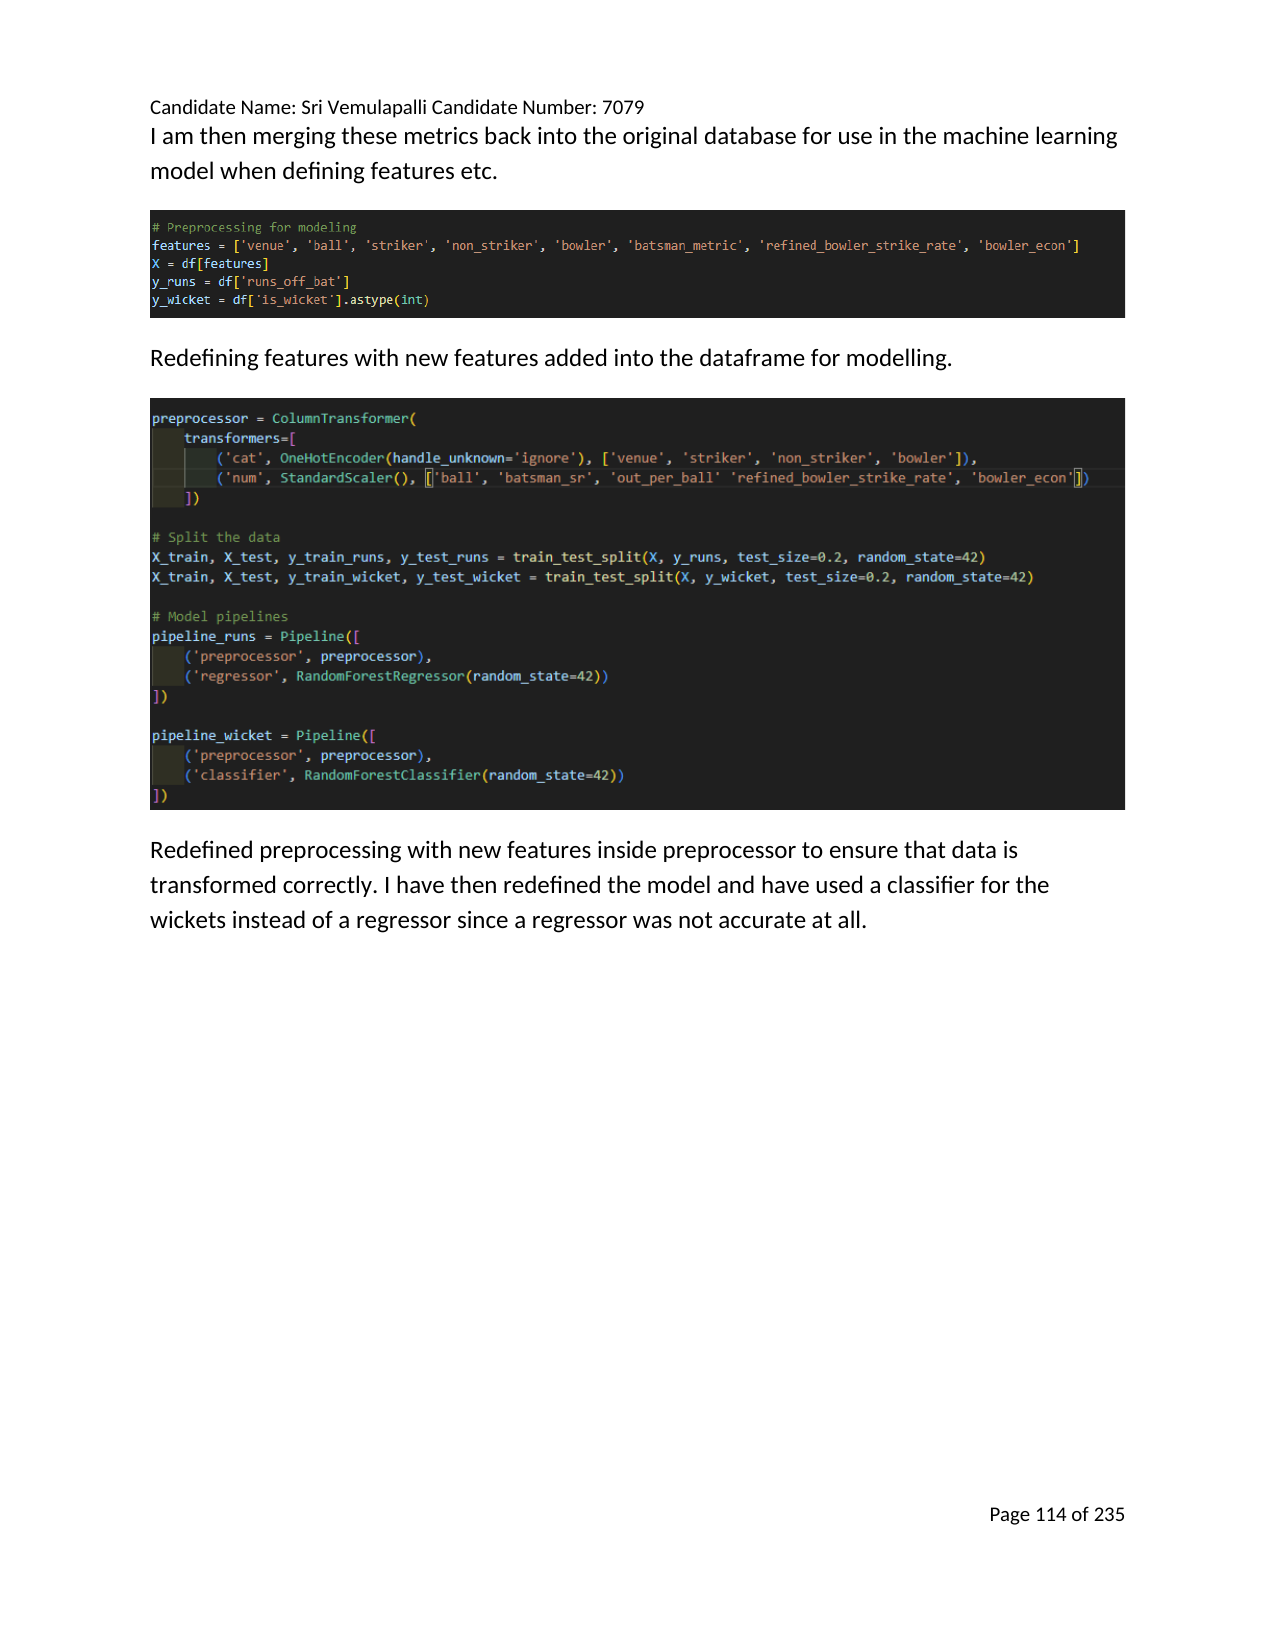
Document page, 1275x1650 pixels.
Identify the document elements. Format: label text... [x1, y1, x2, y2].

text I am then merging these metrics back into the original database for use in the machine learning model when defining features etc. [150, 120, 1125, 186]
text Redefining features with new features added into the dataframe for modelling. [150, 342, 1125, 373]
text Redefined preprocessing with new features inside preprocessor to ensure that data is transformed correctly. I have then redefined the model and have used a classifier for the wickets instead of a regressor since a regressor was not accurate at all. [150, 834, 1125, 934]
picture [150, 398, 1125, 810]
picture [150, 210, 1125, 318]
